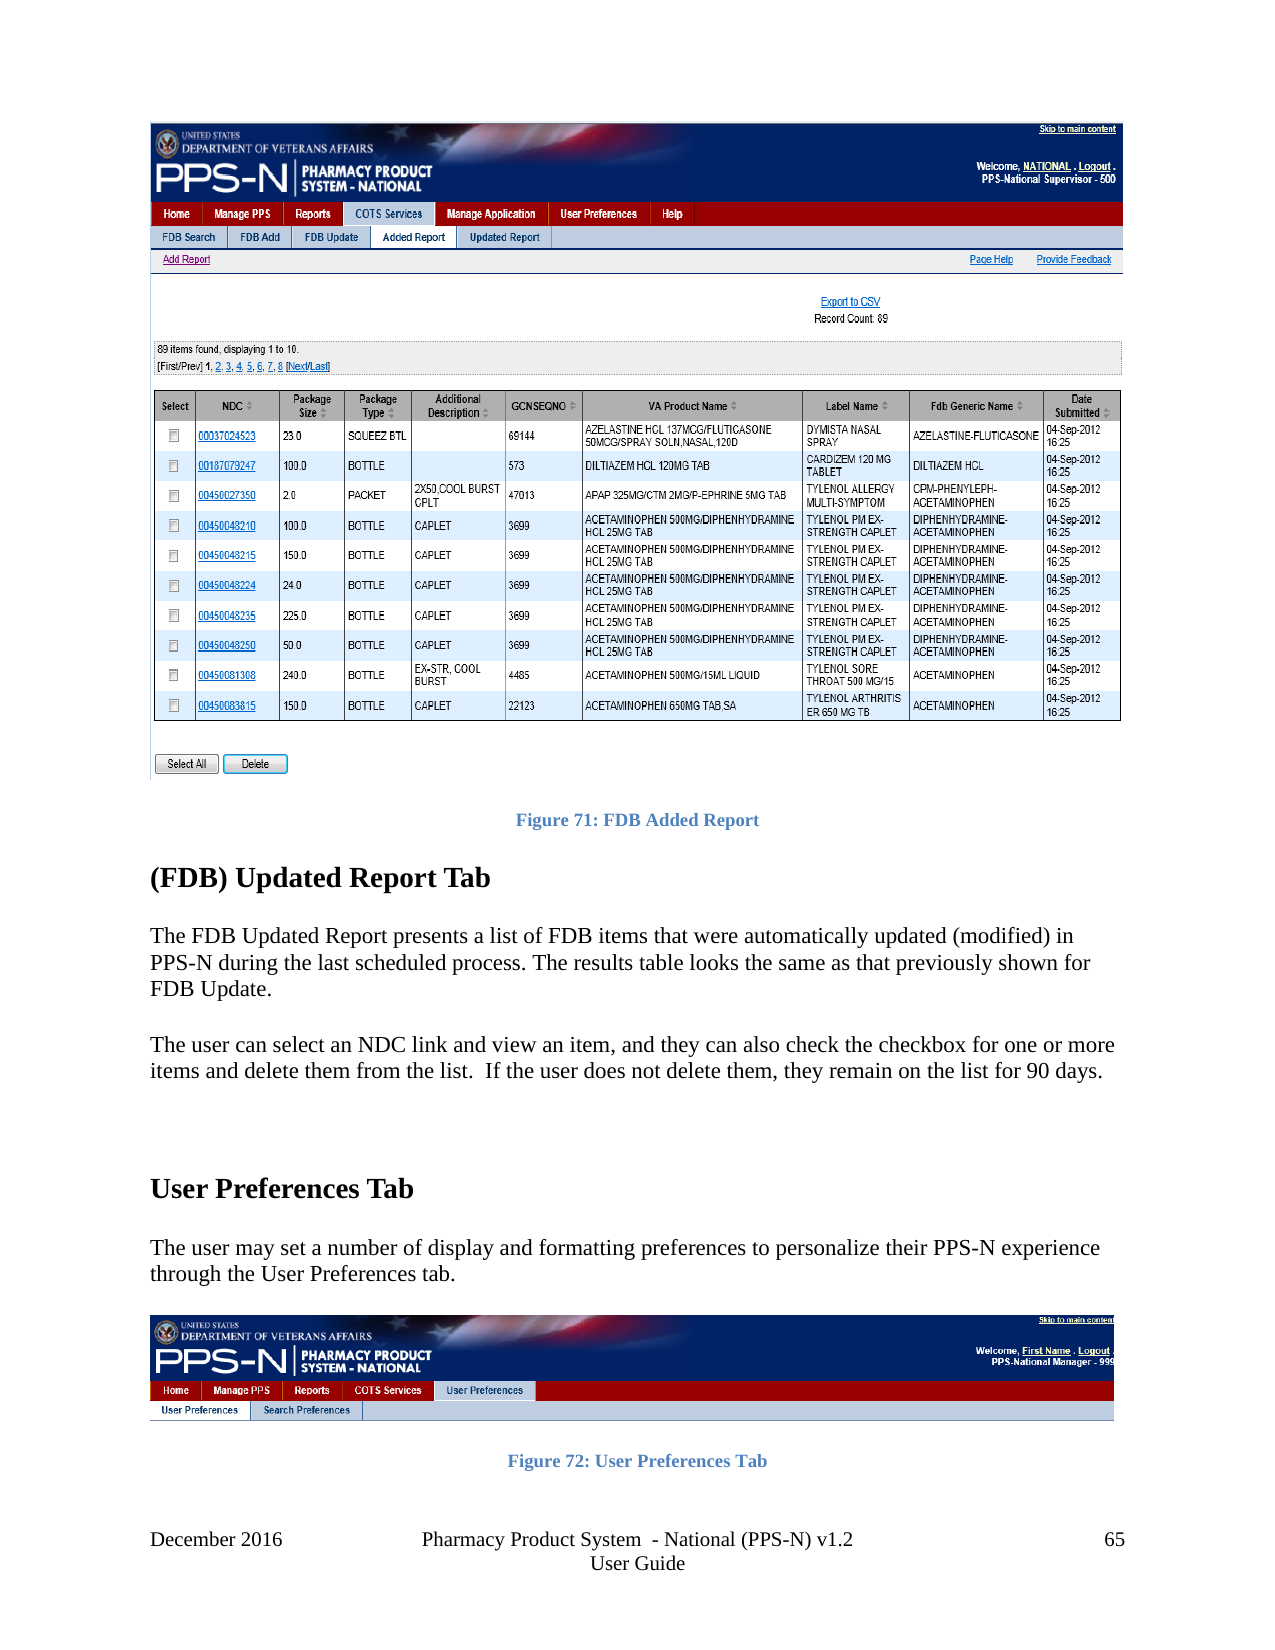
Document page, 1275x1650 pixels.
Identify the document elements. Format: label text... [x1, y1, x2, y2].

subtitle User Preferences Tab [150, 1171, 1125, 1205]
text The user can select an NDC link and view an item, and they can also check the checkbox for one or more items and delete them from the list. If the user does not delete them, they remain on the list for 90 days. [150, 1031, 1125, 1083]
text Figure 71: FDB Added Report [150, 809, 1125, 831]
text The FDB Updated Report presents a list of FDB items that were automatically updated (modified) in PPS-N during the last scheduled process. The results table looks the same as that previously shown for FDB Update. [150, 922, 1125, 1002]
text Figure 72: User Preferences Tab [150, 1450, 1125, 1471]
text The user may set a number of display and formatting preferences to personalize their PPS-N experience through the User Preferences tab. [150, 1234, 1125, 1287]
picture [150, 121, 1123, 780]
picture [150, 1315, 1124, 1421]
subtitle (FDB) Updated Report Tab [150, 860, 1125, 893]
